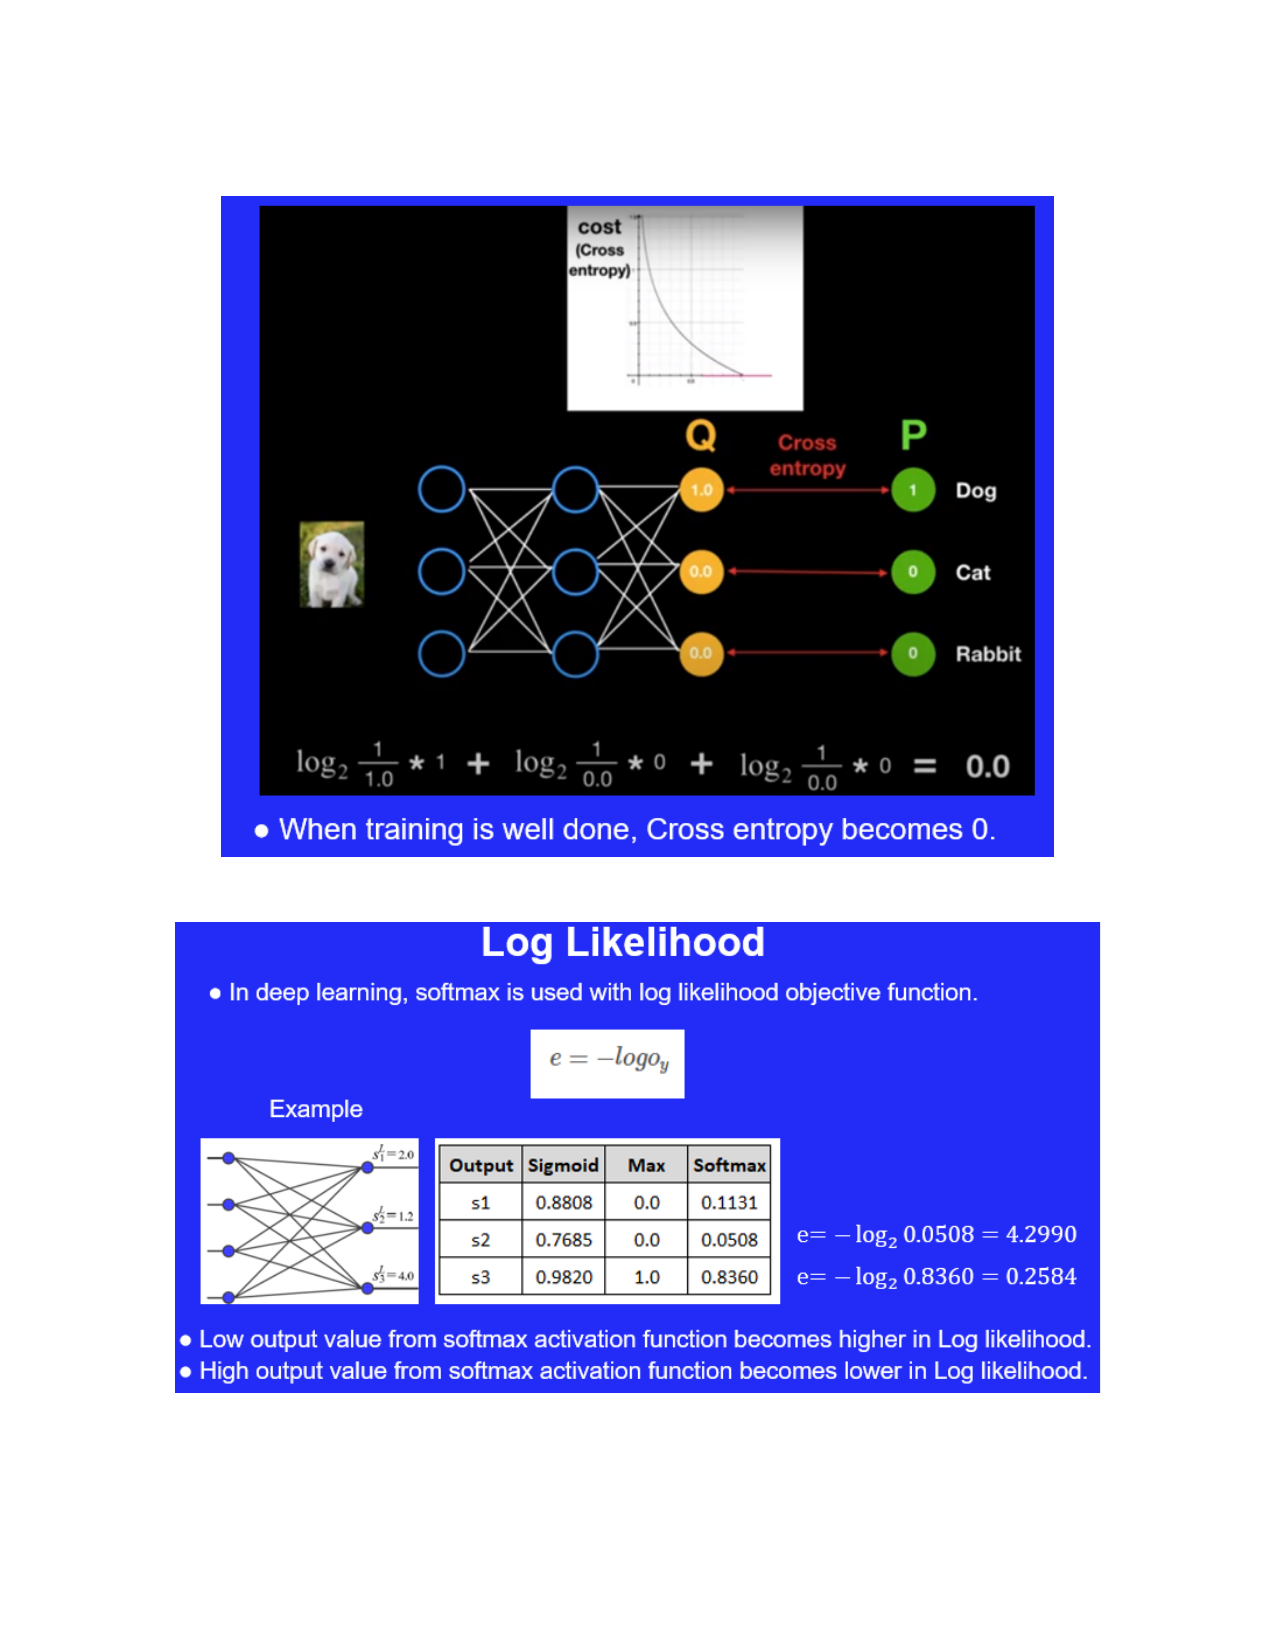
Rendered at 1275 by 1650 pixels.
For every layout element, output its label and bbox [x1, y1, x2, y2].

picture [175, 922, 1100, 1393]
picture [221, 196, 1054, 857]
